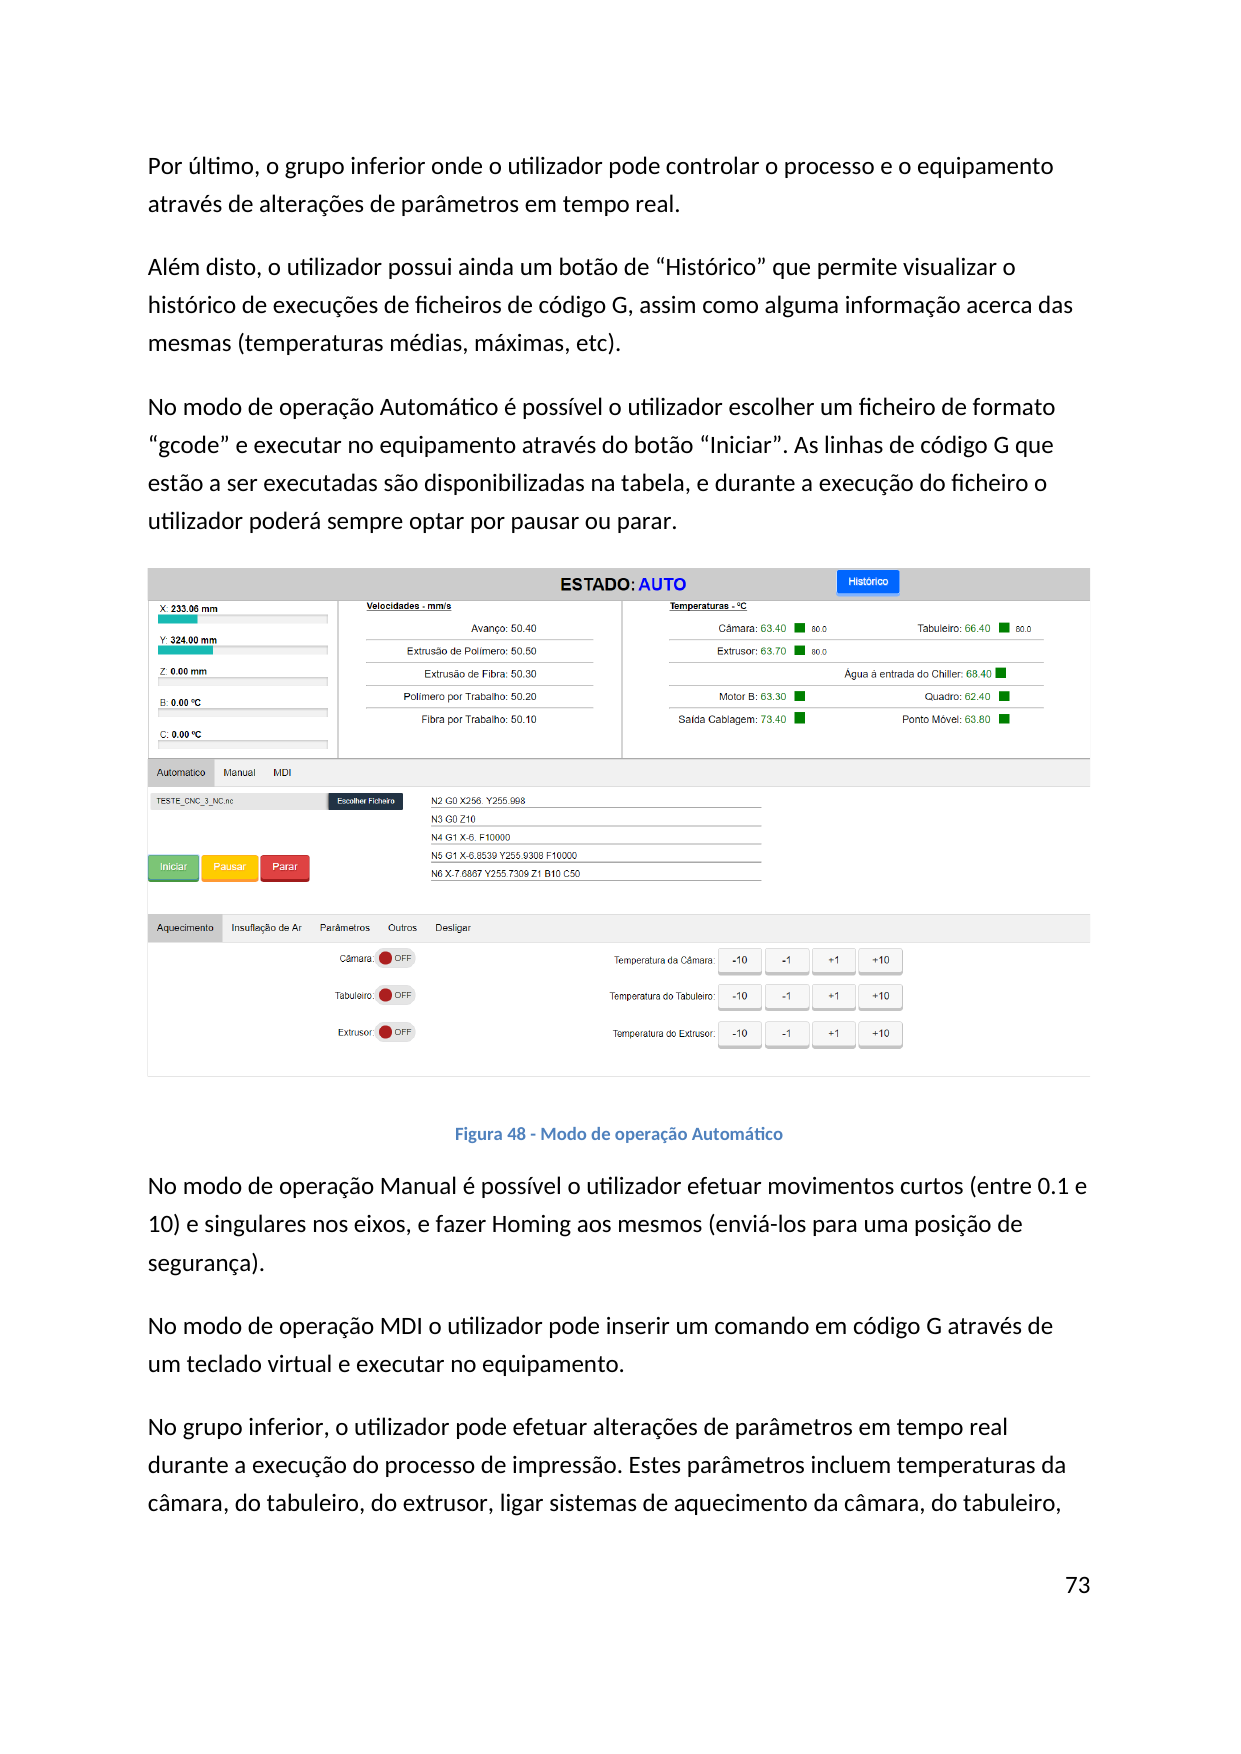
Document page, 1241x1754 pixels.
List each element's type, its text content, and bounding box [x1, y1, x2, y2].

picture [147, 568, 1091, 1090]
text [148, 1411, 1090, 1518]
text Por último, o grupo inferior onde o utilizador pode controlar o processo e o equipamento através de alterações de parâmetros em tempo real. [148, 150, 1090, 219]
text No modo de operação MDI o utilizador pode inserir um comando em código G através de um teclado virtual e executar no equipamento. [148, 1310, 1090, 1378]
text Além disto, o utilizador possui ainda um botão de “Histórico” que permite visualizar o histórico de execuções de ficheiros de código G, assim como alguma informação acerca das mesmas (temperaturas médias, máximas, etc). [148, 251, 1090, 358]
text No modo de operação Automático é possível o utilizador escolher um ficheiro de formato “gcode” e executar no equipamento através do botão “Iniciar”. As linhas de código G que estão a ser executadas são disponibilizadas na tabela, e durante a execução do ficheiro o utilizador poderá sempre optar por pausar ou parar. [148, 391, 1090, 536]
text No modo de operação Manual é possível o utilizador efetuar movimentos curtos (entre 0.1 e 10) e singulares nos eixos, e fazer Homing aos mesmos (enviá-los para uma posição de segurança). [148, 1170, 1090, 1277]
